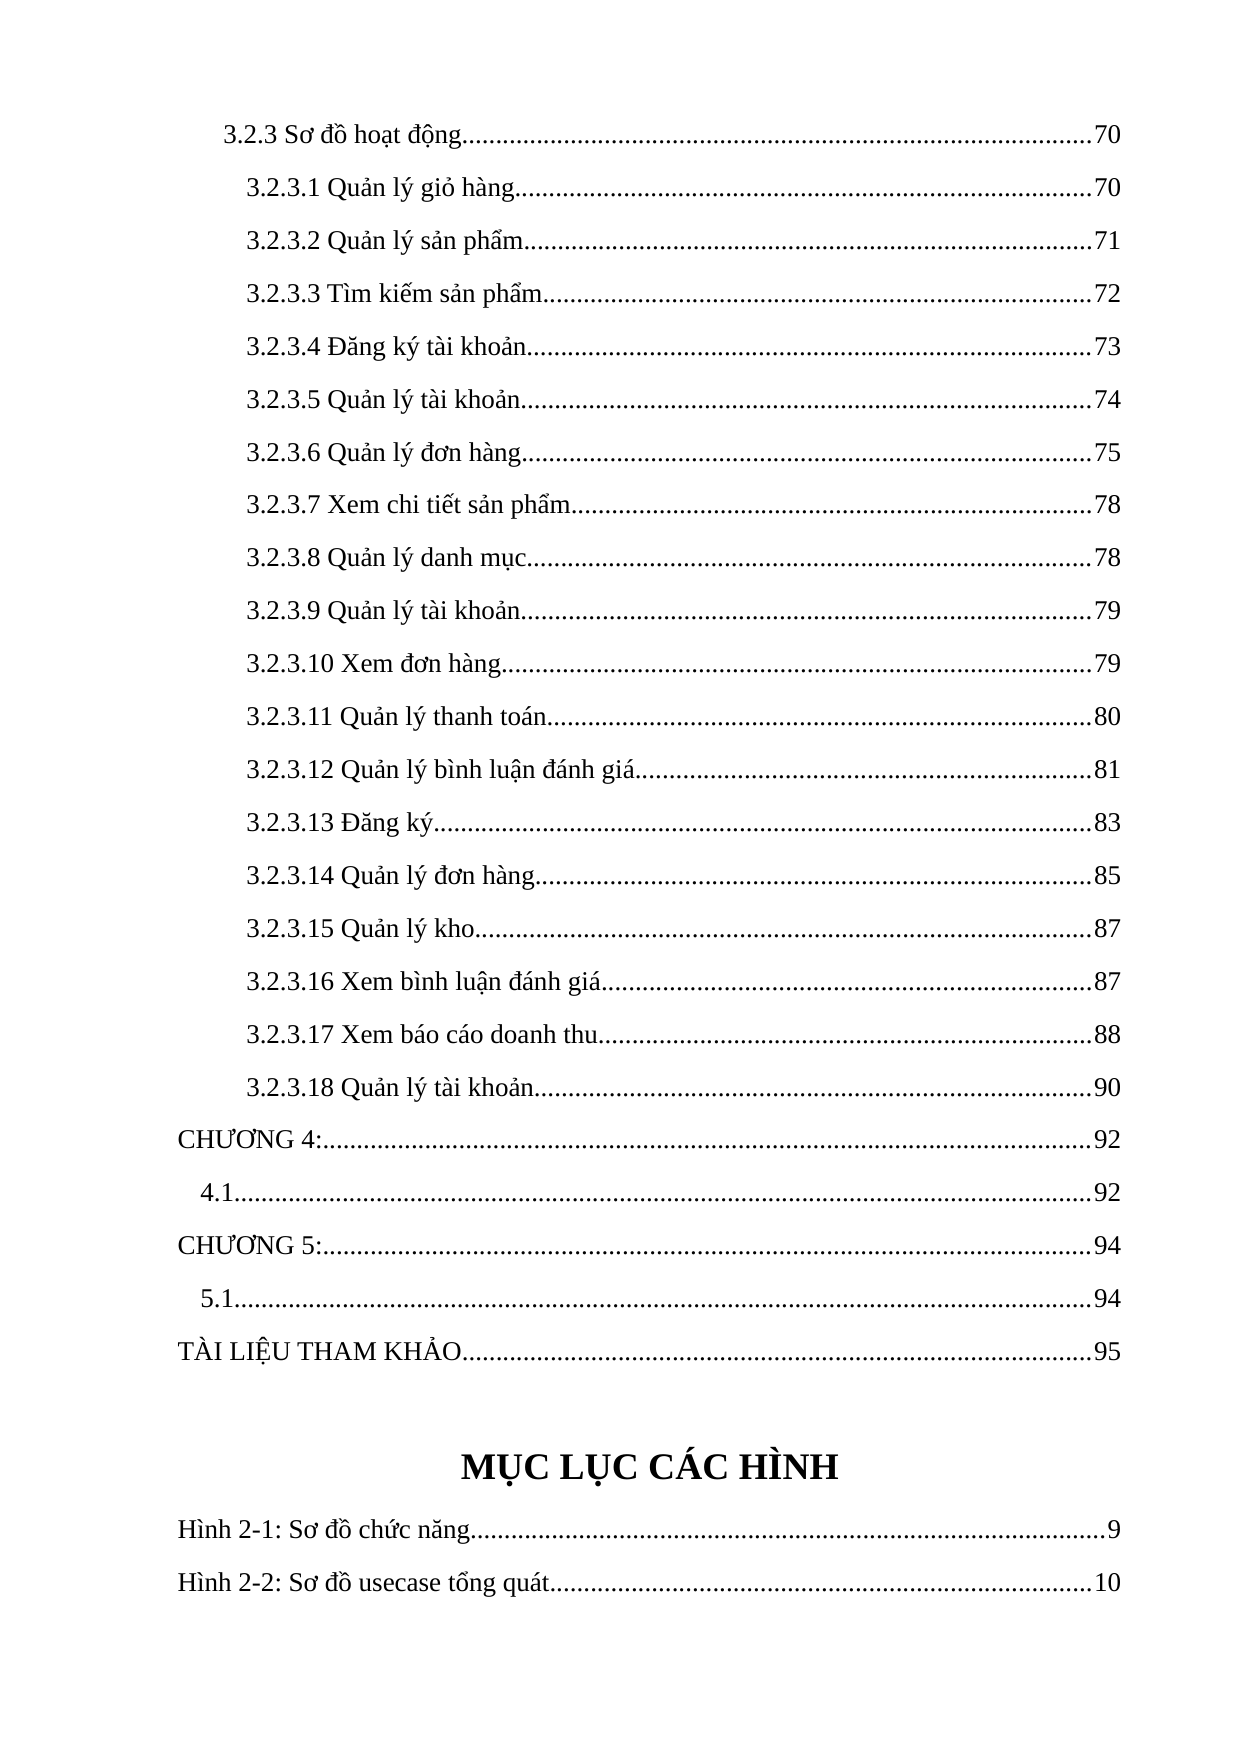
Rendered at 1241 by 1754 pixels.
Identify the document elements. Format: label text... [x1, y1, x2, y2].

text 3.2.3.9 Quản lý tài khoản 79 [246, 594, 1122, 626]
text 3.2.3.15 Quản lý kho 87 [246, 912, 1122, 943]
text 3.2.3.16 Xem bình luận đánh giá 87 [246, 965, 1122, 996]
text 3.2.3.18 Quản lý tài khoản 90 [246, 1071, 1122, 1102]
text 3.2.3.1 Quản lý giỏ hàng 70 [246, 171, 1122, 202]
text 3.2.3.7 Xem chi tiết sản phẩm 78 [246, 488, 1122, 520]
text MỤC LỤC CÁC HÌNH [177, 1444, 1122, 1487]
text Hình 2-1: Sơ đồ chức năng 9 [177, 1513, 1122, 1544]
text 3.2.3.13 Đăng ký 83 [246, 806, 1122, 837]
text 3.2.3.5 Quản lý tài khoản 74 [246, 383, 1122, 414]
text 3.2.3.12 Quản lý bình luận đánh giá 81 [246, 753, 1122, 784]
text 3.2.3.14 Quản lý đơn hàng 85 [246, 859, 1122, 890]
text 5.1 94 [200, 1282, 1122, 1313]
text 3.2.3.6 Quản lý đơn hàng 75 [246, 436, 1122, 467]
text 3.2.3 Sơ đồ hoạt động 70 [223, 118, 1122, 149]
text CHƯƠNG 5: 94 [177, 1229, 1122, 1261]
text 3.2.3.4 Đăng ký tài khoản 73 [246, 330, 1122, 361]
text 3.2.3.8 Quản lý danh mục 78 [246, 541, 1122, 573]
text TÀI LIỆU THAM KHẢO 95 [177, 1335, 1122, 1366]
text 3.2.3.11 Quản lý thanh toán 80 [246, 700, 1122, 731]
text CHƯƠNG 4: 92 [177, 1123, 1122, 1155]
text 3.2.3.2 Quản lý sản phẩm 71 [246, 224, 1122, 255]
text 3.2.3.3 Tìm kiếm sản phẩm 72 [246, 277, 1122, 308]
text 4.1 92 [200, 1176, 1122, 1208]
text Hình 2-2: Sơ đồ usecase tổng quát 10 [177, 1566, 1122, 1597]
text 3.2.3.10 Xem đơn hàng 79 [246, 647, 1122, 678]
text 3.2.3.17 Xem báo cáo doanh thu 88 [246, 1018, 1122, 1049]
